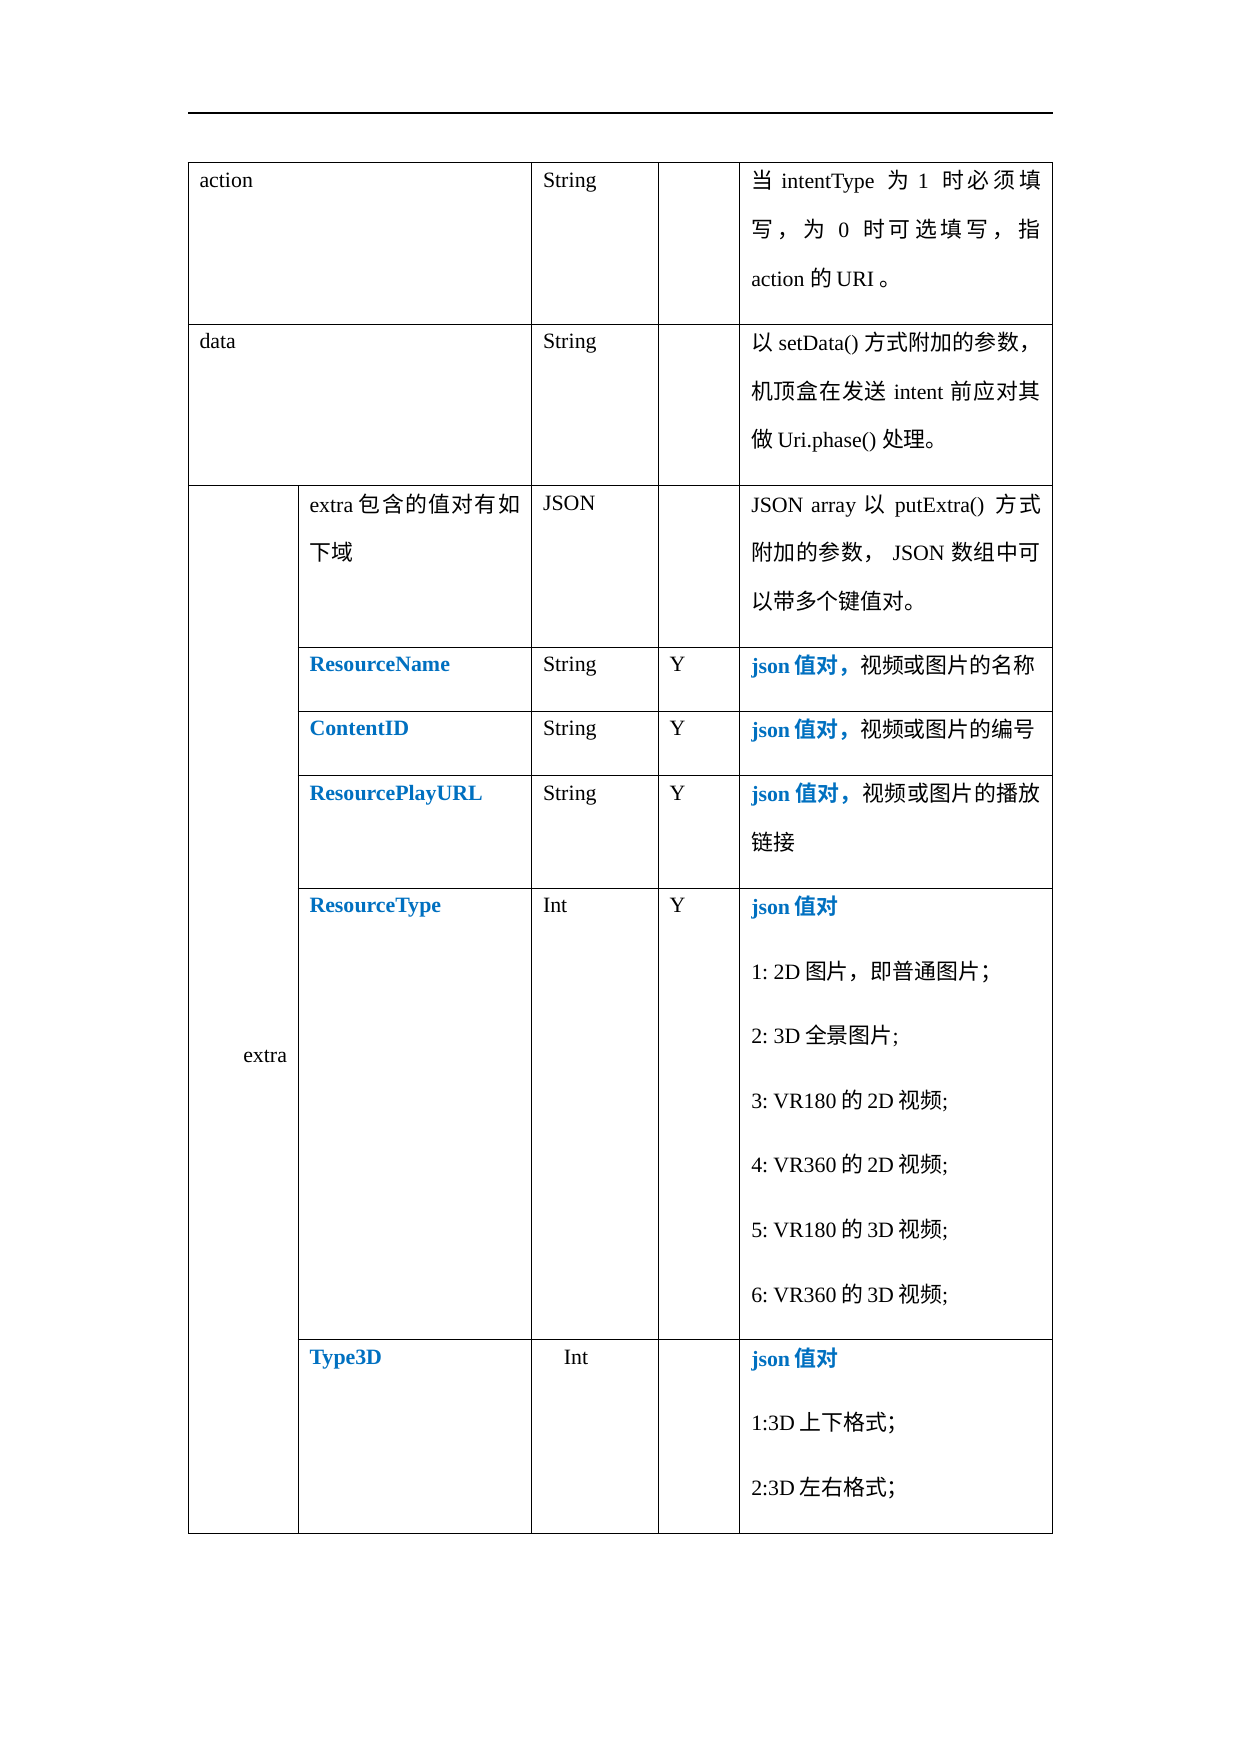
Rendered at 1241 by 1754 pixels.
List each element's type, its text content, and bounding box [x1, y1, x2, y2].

table_cell ResourceType [299, 889, 531, 1339]
table_cell [659, 325, 739, 485]
table_cell Int [532, 1340, 658, 1532]
table_cell String [532, 712, 658, 775]
table_cell json值对 1:3D上下格式； 2:3D左右格式； [740, 1340, 1052, 1532]
table_cell Y [659, 889, 739, 1339]
table_cell extra包含的值对有如下域 [299, 486, 531, 647]
table_cell 以 setData() 方式附加的参数，机顶盒在发送 intent 前应对其做Uri.phase() 处理。 [740, 325, 1052, 485]
table_cell extra [189, 486, 298, 1532]
table_cell [659, 1340, 739, 1532]
table_cell String [532, 163, 658, 323]
table_cell String [532, 325, 658, 485]
table_cell ContentID [299, 712, 531, 775]
table_cell Type3D [299, 1340, 531, 1532]
table_cell Y [659, 648, 739, 711]
table_cell Int [532, 889, 658, 1339]
table_cell Y [659, 776, 739, 888]
table_cell Y [659, 712, 739, 775]
table_cell [659, 486, 739, 647]
table_cell data [189, 325, 531, 485]
table_cell json值对，视频或图片的编号 [740, 712, 1052, 775]
table_cell [659, 163, 739, 323]
table_cell json值对，视频或图片的名称 [740, 648, 1052, 711]
table_cell ResourceName [299, 648, 531, 711]
table_cell action [189, 163, 531, 323]
table_cell json值对 1: 2D图片，即普通图片； 2: 3D全景图片; 3: VR180的2D视频; 4: VR360的2D视频; 5: VR180的3D视频; 6: VR360的3D视频; [740, 889, 1052, 1339]
table_cell JSON array以 putExtra() 方式附加的参数， JSON 数组中可以带多个键值对。 [740, 486, 1052, 647]
table_cell String [532, 648, 658, 711]
table_cell json值对，视频或图片的播放链接 [740, 776, 1052, 888]
table_cell String [532, 776, 658, 888]
table_cell 当intentType 为1 时必须填写，为 0 时可选填写，指 action 的URI 。 [740, 163, 1052, 323]
table_cell ResourcePlayURL [299, 776, 531, 888]
table_cell JSON [532, 486, 658, 647]
